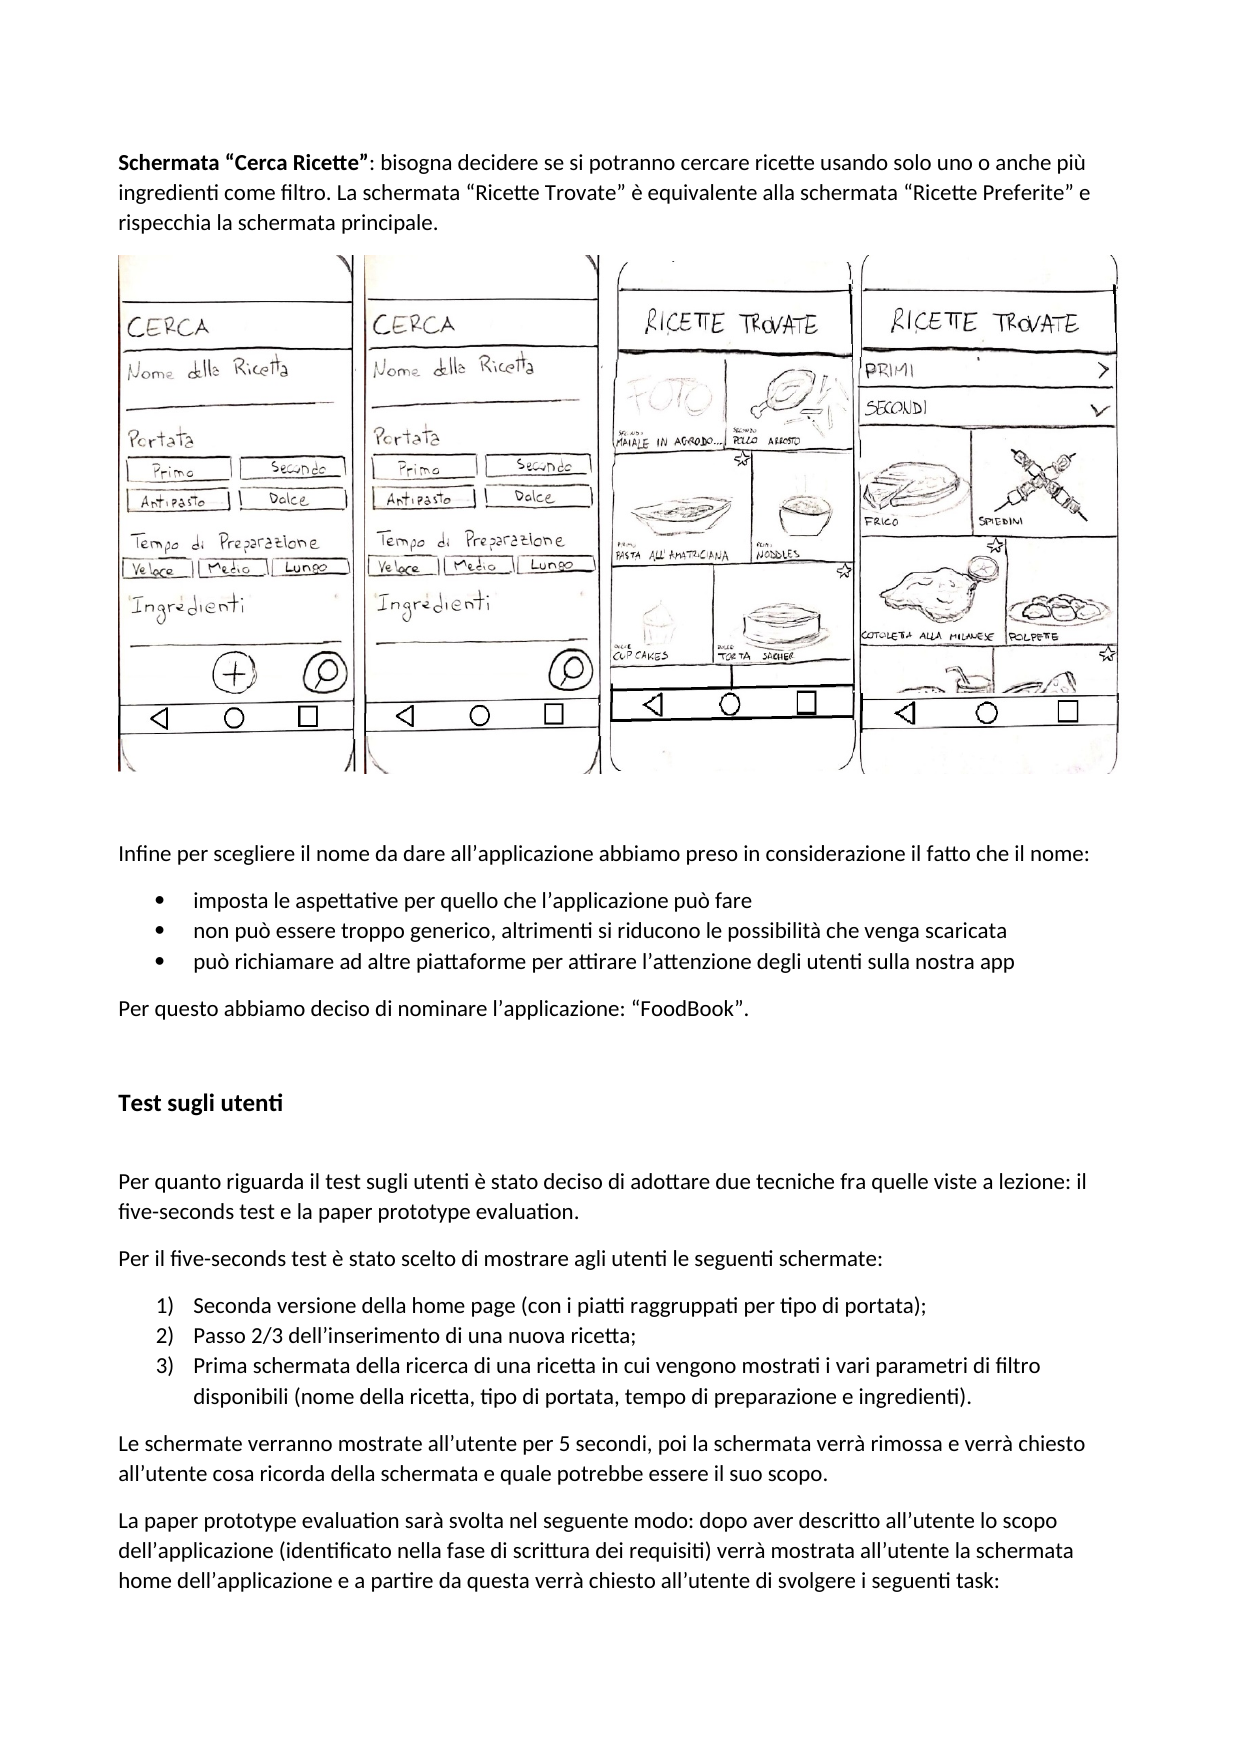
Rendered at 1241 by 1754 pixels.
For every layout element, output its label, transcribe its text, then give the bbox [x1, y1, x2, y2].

text Per il five-seconds test è stato scelto di mostrare agli utenti le seguenti schermate: [118, 1244, 1122, 1272]
list imposta le aspettative per quello che l’applicazione può fare [156, 886, 1122, 914]
subtitle Test sugli utenti [118, 1087, 1122, 1118]
list Prima schermata della ricerca di una ricetta in cui vengono mostrati i vari parametri di filtro disponibili (nome della ricetta, tipo di portata, tempo di preparazione e ingredienti). [156, 1352, 1122, 1410]
text Schermata “Cerca Ricette”: bisogna decidere se si potranno cercare ricette usando solo uno o anche più ingredienti come filtro. La schermata “Ricette Trovate” è equivalente alla schermata “Ricette Preferite” e rispecchia la schermata principale. [118, 148, 1122, 236]
text La paper prototype evaluation sarà svolta nel seguente modo: dopo aver descritto all’utente lo scopo dell’applicazione (identificato nella fase di scrittura dei requisiti) verrà mostrata all’utente la schermata home dell’applicazione e a partire da questa verrà chiesto all’utente di svolgere i seguenti task: [118, 1506, 1122, 1594]
text Infine per scegliere il nome da dare all’applicazione abbiamo preso in considerazione il fatto che il nome: [118, 839, 1122, 867]
picture [118, 255, 1123, 774]
text Le schermate verranno mostrate all’utente per 5 secondi, poi la schermata verrà rimossa e verrà chiesto all’utente cosa ricorda della schermata e quale potrebbe essere il suo scopo. [118, 1429, 1122, 1487]
list Passo 2/3 dell’inserimento di una nuova ricetta; [156, 1321, 1122, 1349]
list non può essere troppo generico, altrimenti si riducono le possibilità che venga scaricata [156, 917, 1122, 944]
list può richiamare ad altre piattaforme per attirare l’attenzione degli utenti sulla nostra app [156, 947, 1122, 975]
text Per questo abbiamo deciso di nominare l’applicazione: “FoodBook”. [118, 994, 1122, 1022]
text Per quanto riguarda il test sugli utenti è stato deciso di adottare due tecniche fra quelle viste a lezione: il five-seconds test e la paper prototype evaluation. [118, 1167, 1122, 1225]
list Seconda versione della home page (con i piatti raggruppati per tipo di portata); [156, 1291, 1122, 1319]
